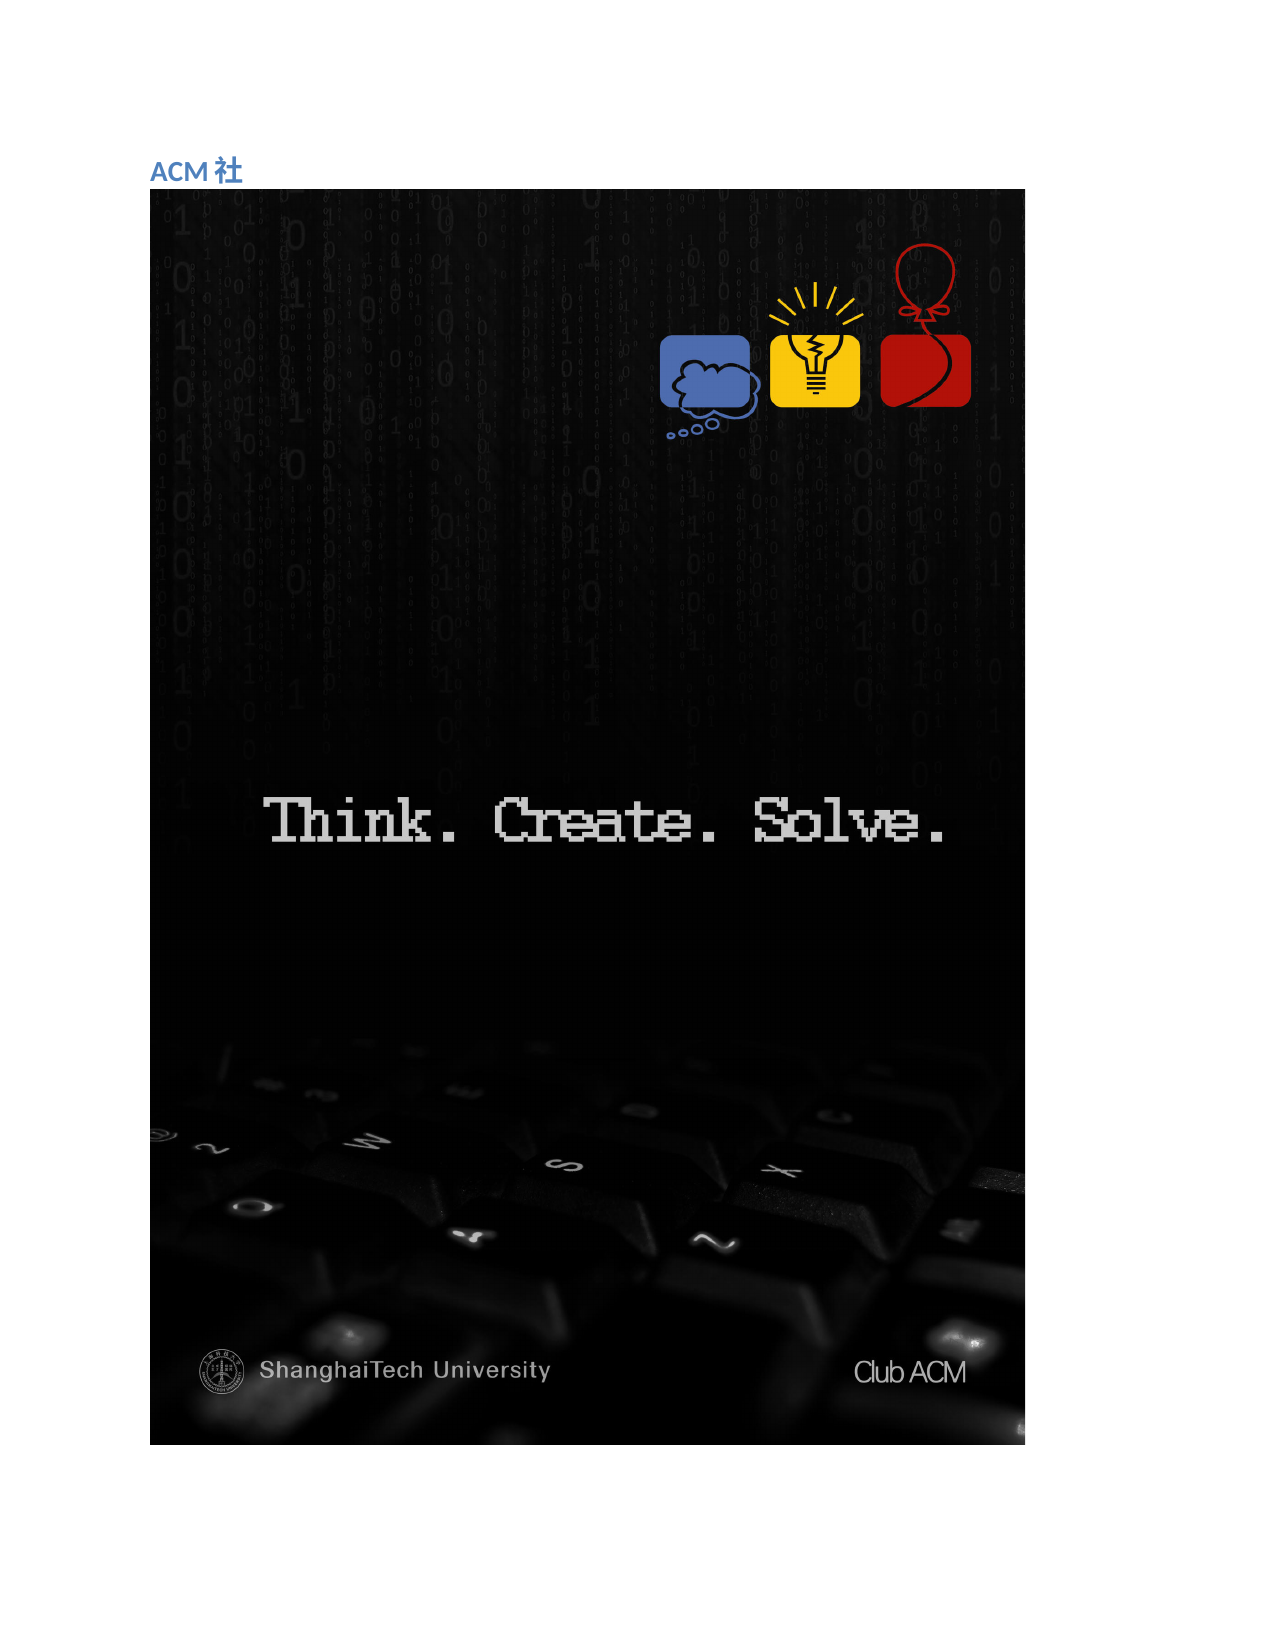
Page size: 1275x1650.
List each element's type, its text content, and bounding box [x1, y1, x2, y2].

picture [150, 189, 1025, 1445]
subtitle ACM社 [150, 150, 1125, 190]
